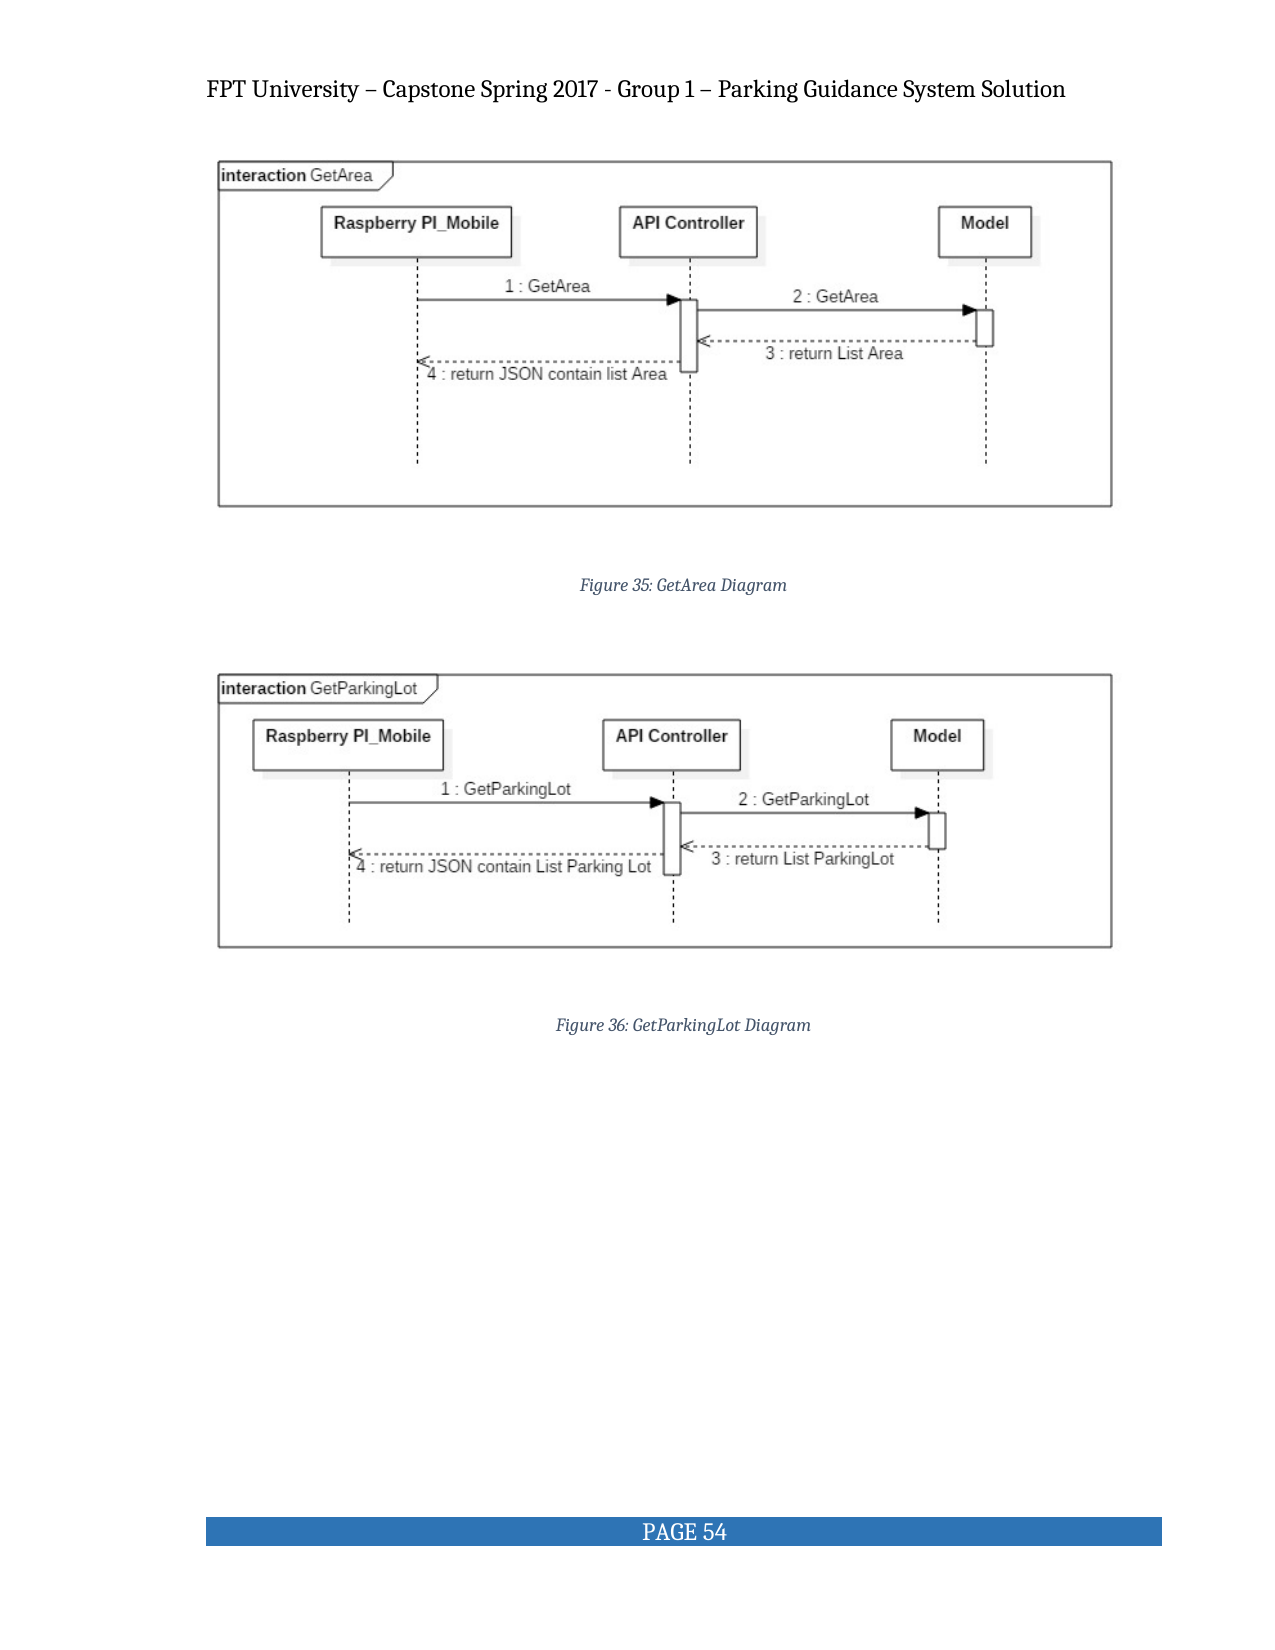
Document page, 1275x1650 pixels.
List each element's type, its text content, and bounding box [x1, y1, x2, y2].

picture [206, 662, 1163, 999]
text Figure 35: GetArea Diagram [206, 574, 1162, 596]
picture [206, 150, 1163, 558]
text Figure 36: GetParkingLot Diagram [206, 1015, 1162, 1036]
